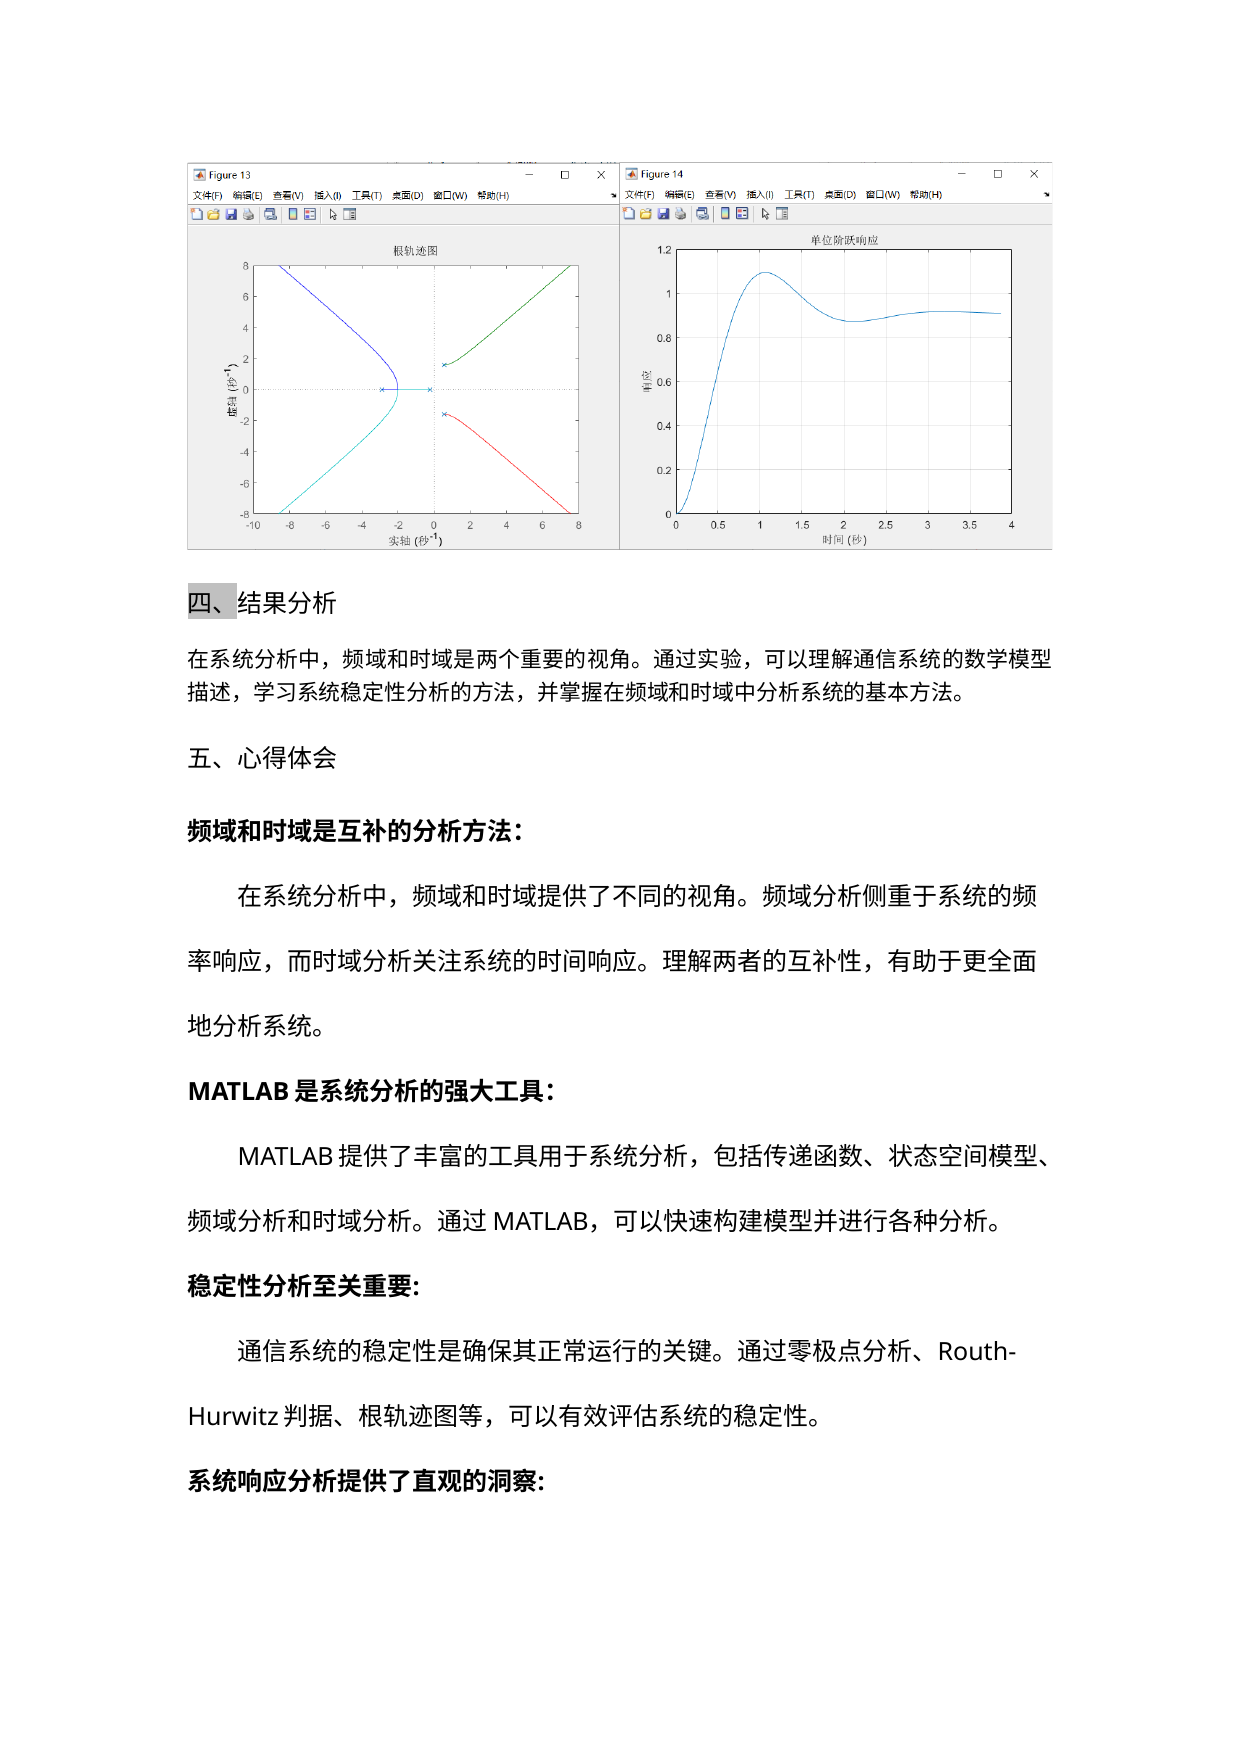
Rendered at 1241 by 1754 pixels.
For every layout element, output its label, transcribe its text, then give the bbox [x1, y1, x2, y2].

text MATLAB提供了丰富的工具用于系统分析，包括传递函数、状态空间模型、频域分析和时域分析。通过MATLAB，可以快速构建模型并进行各种分析。 [187, 1122, 1053, 1252]
subtitle 四、结果分析 [187, 569, 1053, 634]
text 频域和时域是互补的分析方法： [187, 797, 1053, 862]
text MATLAB是系统分析的强大工具： [187, 1057, 1053, 1122]
text 在系统分析中，频域和时域提供了不同的视角。频域分析侧重于系统的频率响应，而时域分析关注系统的时间响应。理解两者的互补性，有助于更全面地分析系统。 [187, 862, 1053, 1057]
text 系统响应分析提供了直观的洞察: [187, 1447, 1053, 1512]
subtitle 五、心得体会 [187, 724, 1053, 789]
text 在系统分析中，频域和时域是两个重要的视角。通过实验，可以理解通信系统的数学模型描述，学习系统稳定性分析的方法，并掌握在频域和时域中分析系统的基本方法。 [187, 642, 1053, 707]
text 通信系统的稳定性是确保其正常运行的关键。通过零极点分析、Routh-Hurwitz判据、根轨迹图等，可以有效评估系统的稳定性。 [187, 1317, 1053, 1447]
picture [187, 162, 1053, 550]
text 稳定性分析至关重要: [187, 1252, 1053, 1317]
